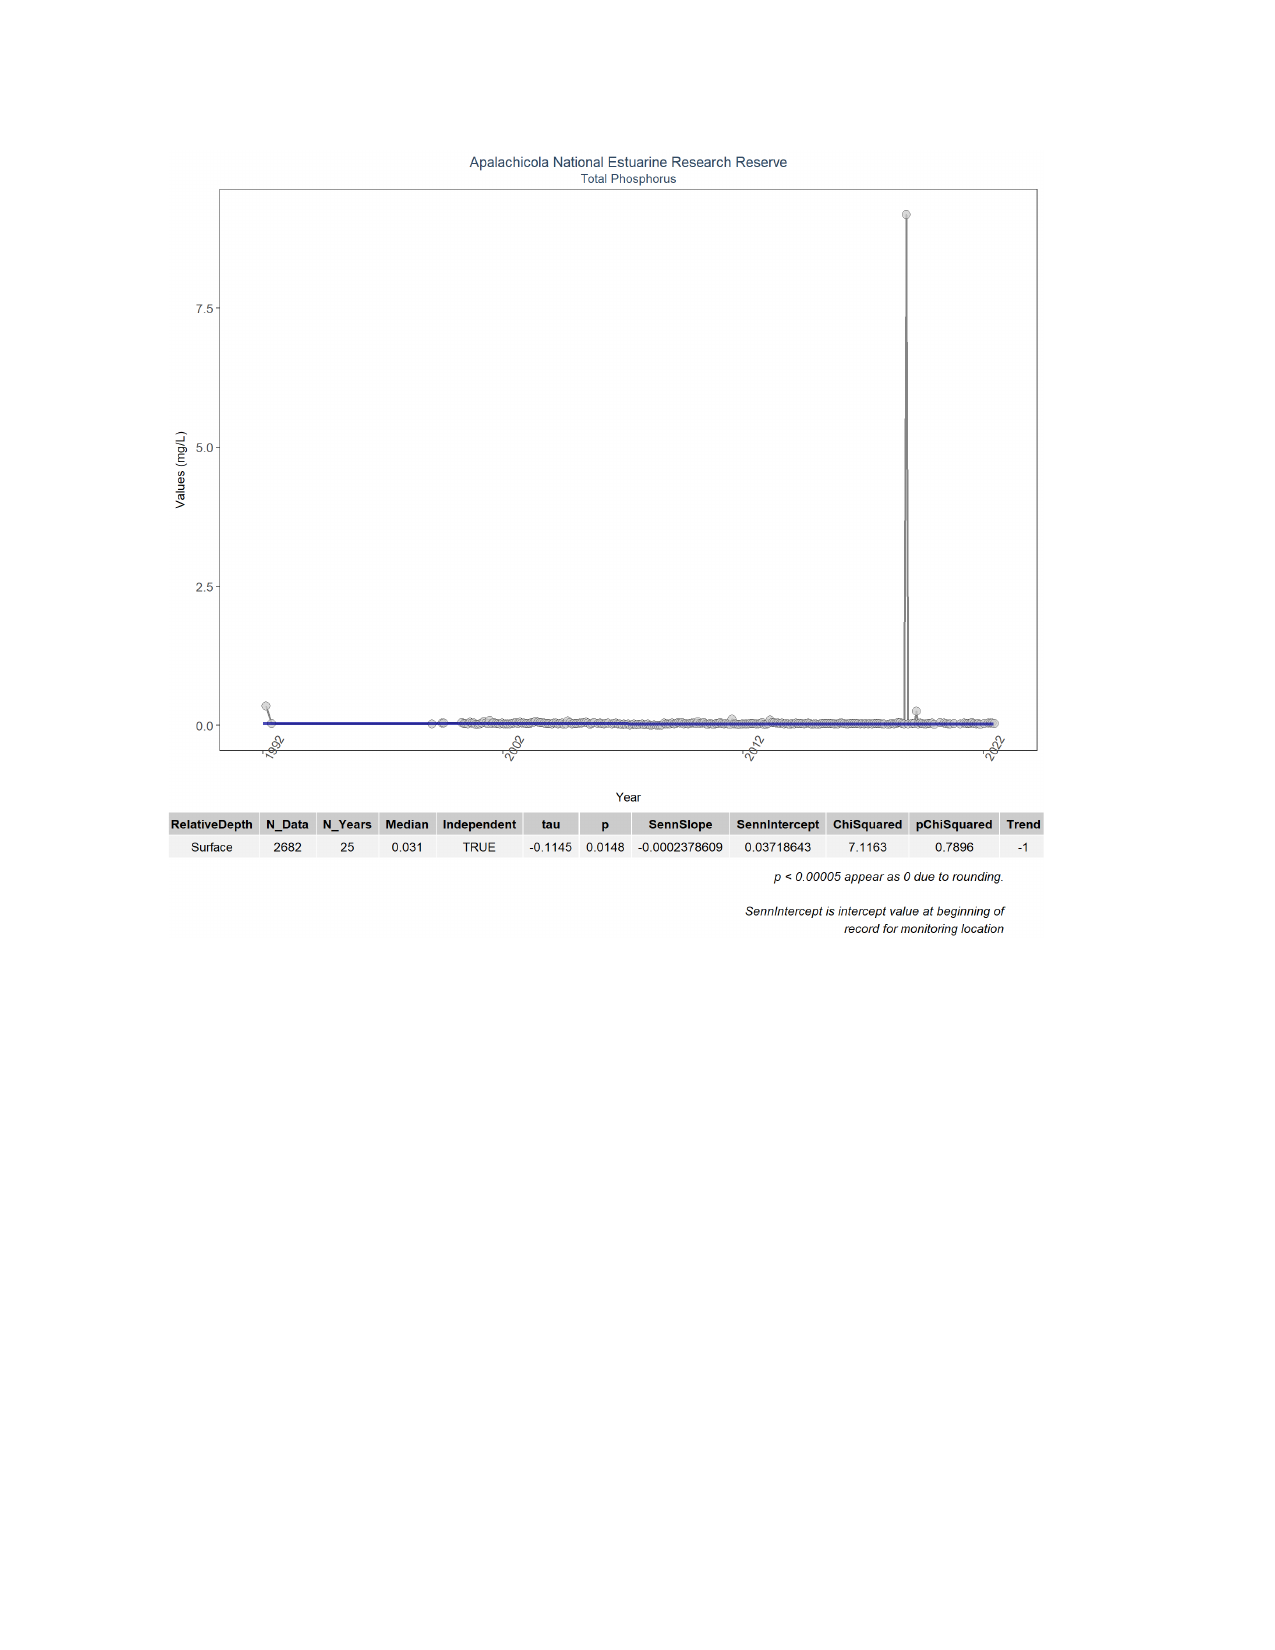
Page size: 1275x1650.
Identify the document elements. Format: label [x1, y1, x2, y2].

picture [168, 150, 1044, 938]
